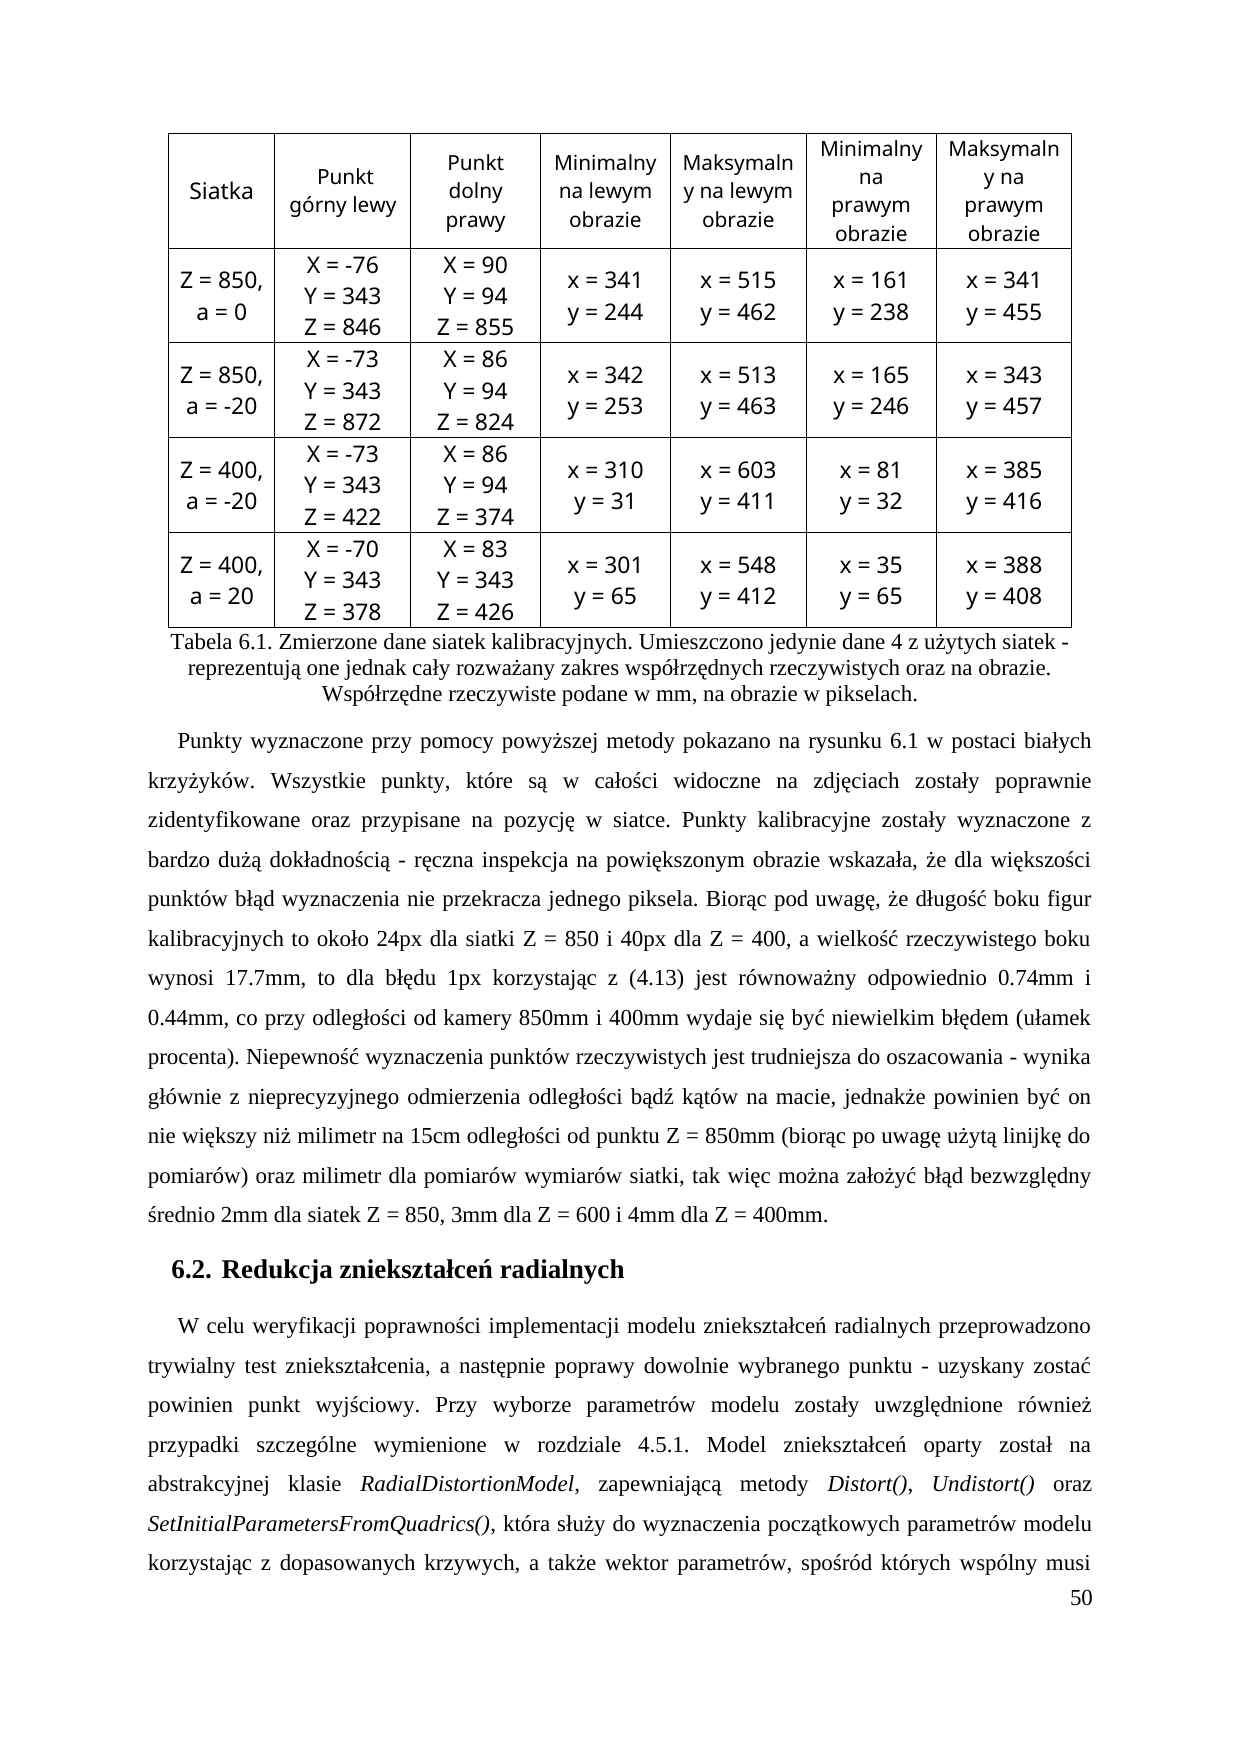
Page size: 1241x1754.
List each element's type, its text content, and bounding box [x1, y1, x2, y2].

subtitle Redukcja zniekształceń radialnych [171, 1253, 1093, 1284]
table_cell X = -76 Y = 343 Z = 846 [275, 249, 410, 342]
table_cell Z = 400, a = 20 [169, 533, 274, 627]
table_cell x = 161 y = 238 [807, 249, 936, 342]
table_cell x = 515 y = 462 [671, 249, 806, 342]
table_header Punkt górny lewy [275, 134, 410, 247]
table_cell X = 86 Y = 94 Z = 374 [411, 438, 540, 532]
table_cell x = 342 y = 253 [541, 343, 670, 437]
table_cell Z = 850, a = 0 [169, 249, 274, 342]
table_cell x = 513 y = 463 [671, 343, 806, 437]
table_cell x = 301 y = 65 [541, 533, 670, 627]
table_cell Z = 850, a = -20 [169, 343, 274, 437]
table_cell x = 81 y = 32 [807, 438, 936, 532]
table_header Punkt dolny prawy [411, 134, 540, 247]
table_cell x = 388 y = 408 [937, 533, 1071, 627]
table_cell X = 86 Y = 94 Z = 824 [411, 343, 540, 437]
table_header Maksymalny na prawym obrazie [937, 134, 1071, 247]
table_header Maksymalny na lewym obrazie [671, 134, 806, 247]
table_header Siatka [169, 134, 274, 247]
table_cell x = 35 y = 65 [807, 533, 936, 627]
table_cell x = 603 y = 411 [671, 438, 806, 532]
table_header Minimalny na prawym obrazie [807, 134, 936, 247]
table_cell x = 548 y = 412 [671, 533, 806, 627]
table_cell x = 341 y = 455 [937, 249, 1071, 342]
table_cell X = -73 Y = 343 Z = 422 [275, 438, 410, 532]
table_cell X = 90 Y = 94 Z = 855 [411, 249, 540, 342]
table_cell X = -70 Y = 343 Z = 378 [275, 533, 410, 627]
table_cell X = 83 Y = 343 Z = 426 [411, 533, 540, 627]
text Punkty wyznaczone przy pomocy powyższej metody pokazano na rysunku 6.1 w postaci białych krzyżyków. Wszystkie punkty, które są w całości widoczne na zdjęciach zostały poprawnie zidentyfikowane oraz przypisane na pozycję w siatce. Punkty kalibracyjne zostały wyznaczone z bardzo dużą dokładnością - ręczna inspekcja na powiększonym obrazie wskazała, że dla większości punktów błąd wyznaczenia nie przekracza jednego piksela. Biorąc pod uwagę, że długość boku figur kalibracyjnych to około 24px dla siatki Z = 850 i 40px dla Z = 400, a wielkość rzeczywistego boku wynosi 17.7mm, to dla błędu 1px korzystając z (4.13) jest równoważny odpowiednio 0.74mm i 0.44mm, co przy odległości od kamery 850mm i 400mm wydaje się być niewielkim błędem (ułamek procenta). Niepewność wyznaczenia punktów rzeczywistych jest trudniejsza do oszacowania - wynika głównie z nieprecyzyjnego odmierzenia odległości bądź kątów na macie, jednakże powinien być on nie większy niż milimetr na 15cm odległości od punktu Z = 850mm (biorąc po uwagę użytą linijkę do pomiarów) oraz milimetr dla pomiarów wymiarów siatki, tak więc można założyć błąd bezwzględny średnio 2mm dla siatek Z = 850, 3mm dla Z = 600 i 4mm dla Z = 400mm. [148, 728, 1093, 1228]
table_cell x = 343 y = 457 [937, 343, 1071, 437]
text Tabela 6.1. Zmierzone dane siatek kalibracyjnych. Umieszczono jedynie dane 4 z użytych siatek - reprezentują one jednak cały rozważany zakres współrzędnych rzeczywistych oraz na obrazie. Współrzędne rzeczywiste podane w mm, na obrazie w pikselach. [148, 148, 1093, 707]
table_cell x = 385 y = 416 [937, 438, 1071, 532]
table_cell Z = 400, a = -20 [169, 438, 274, 532]
table_header Minimalny na lewym obrazie [541, 134, 670, 247]
table_cell X = -73 Y = 343 Z = 872 [275, 343, 410, 437]
table_cell x = 310 y = 31 [541, 438, 670, 532]
table_cell x = 165 y = 246 [807, 343, 936, 437]
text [148, 1312, 1093, 1576]
table_cell x = 341 y = 244 [541, 249, 670, 342]
